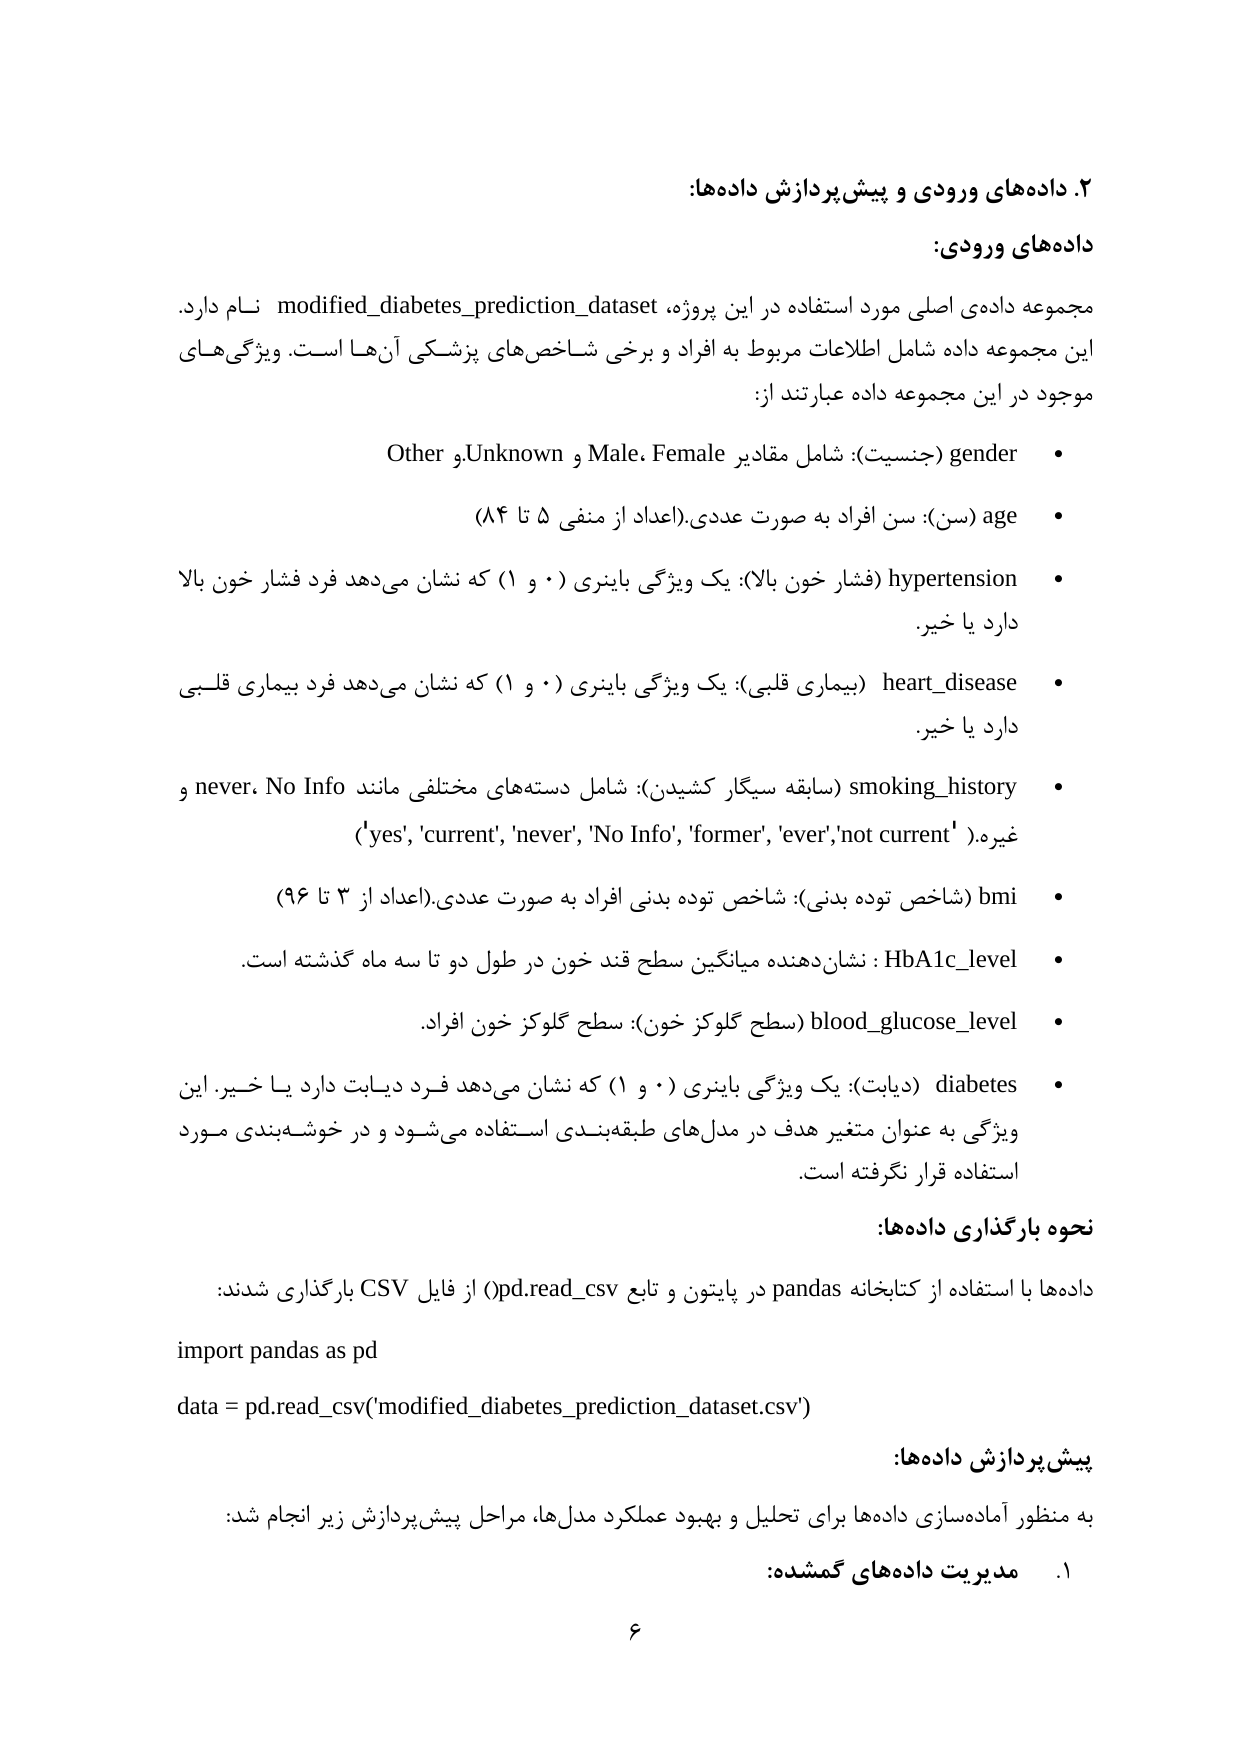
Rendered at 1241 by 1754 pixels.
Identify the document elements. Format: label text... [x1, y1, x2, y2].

text به منظور آماده‌سازی داده‌ها برای تحلیل و بهبود عملکرد مدل‌ها، مراحل پیش‌پردازش زیر انجام شد: [177, 1503, 1092, 1532]
list diabetes (دیابت): یک ویژگی باینری (۰ و ۱) که نشان می‌دهد فرد دیابت دارد یا خیر. این ویژگی به عنوان متغیر هدف در مدل‌های طبقه‌بندی استفاده می‌شود و در خوشه‌بندی مورد استفاده قرار نگرفته است. [177, 1069, 1055, 1190]
text پیش‌پردازش داده‌ها: [177, 1447, 1092, 1476]
text مجموعه داده‌ی اصلی مورد استفاده در این پروژه، modified_diabetes_prediction_dataset نام دارد. این مجموعه داده شامل اطلاعات مربوط به افراد و برخی شاخص‌های پزشکی آن‌ها است. ویژگی‌های موجود در این مجموعه داده عبارتند از: [177, 290, 1092, 411]
text import pandas as pd [177, 1336, 1092, 1364]
list heart_disease (بیماری قلبی): یک ویژگی باینری (۰ و ۱) که نشان می‌دهد فرد بیماری قلبی دارد یا خیر. [177, 667, 1055, 744]
list blood_glucose_level (سطح گلوکز خون): سطح گلوکز خون افراد. [177, 1006, 1055, 1040]
text داده‌ها با استفاده از کتابخانه pandas در پایتون و تابع pd.read_csv() از فایل CSV بارگذاری شدند: [177, 1273, 1092, 1306]
text data = pd.read_csv('modified_diabetes_prediction_dataset.csv') [177, 1391, 1092, 1420]
list مدیریت داده‌های گمشده: [177, 1559, 1055, 1588]
text داده‌های ورودی: [177, 233, 1092, 263]
list HbA1c_level : نشان‌دهنده میانگین سطح قند خون در طول دو تا سه ماه گذشته است. [177, 944, 1055, 977]
list smoking_history (سابقه سیگار کشیدن): شامل دسته‌های مختلفی مانند never، No Info و غیره.( 'yes', 'current', 'never', 'No Info', 'former', 'ever','not current') [177, 771, 1055, 852]
list bmi (شاخص توده بدنی): شاخص توده بدنی افراد به صورت عددی.(اعداد از 3 تا 96) [177, 881, 1055, 915]
text ۲. داده‌های ورودی و پیش‌پردازش داده‌ها: [177, 177, 1092, 206]
list hypertension (فشار خون بالا): یک ویژگی باینری (۰ و ۱) که نشان می‌دهد فرد فشار خون بالا دارد یا خیر. [177, 563, 1055, 640]
list age (سن): سن افراد به صورت عددی.(اعداد از منفی 5 تا 84) [177, 500, 1055, 533]
list gender (جنسیت): شامل مقادیر Male، Female و Unknown.و Other [177, 438, 1055, 471]
text نحوه بارگذاری داده‌ها: [177, 1217, 1092, 1246]
